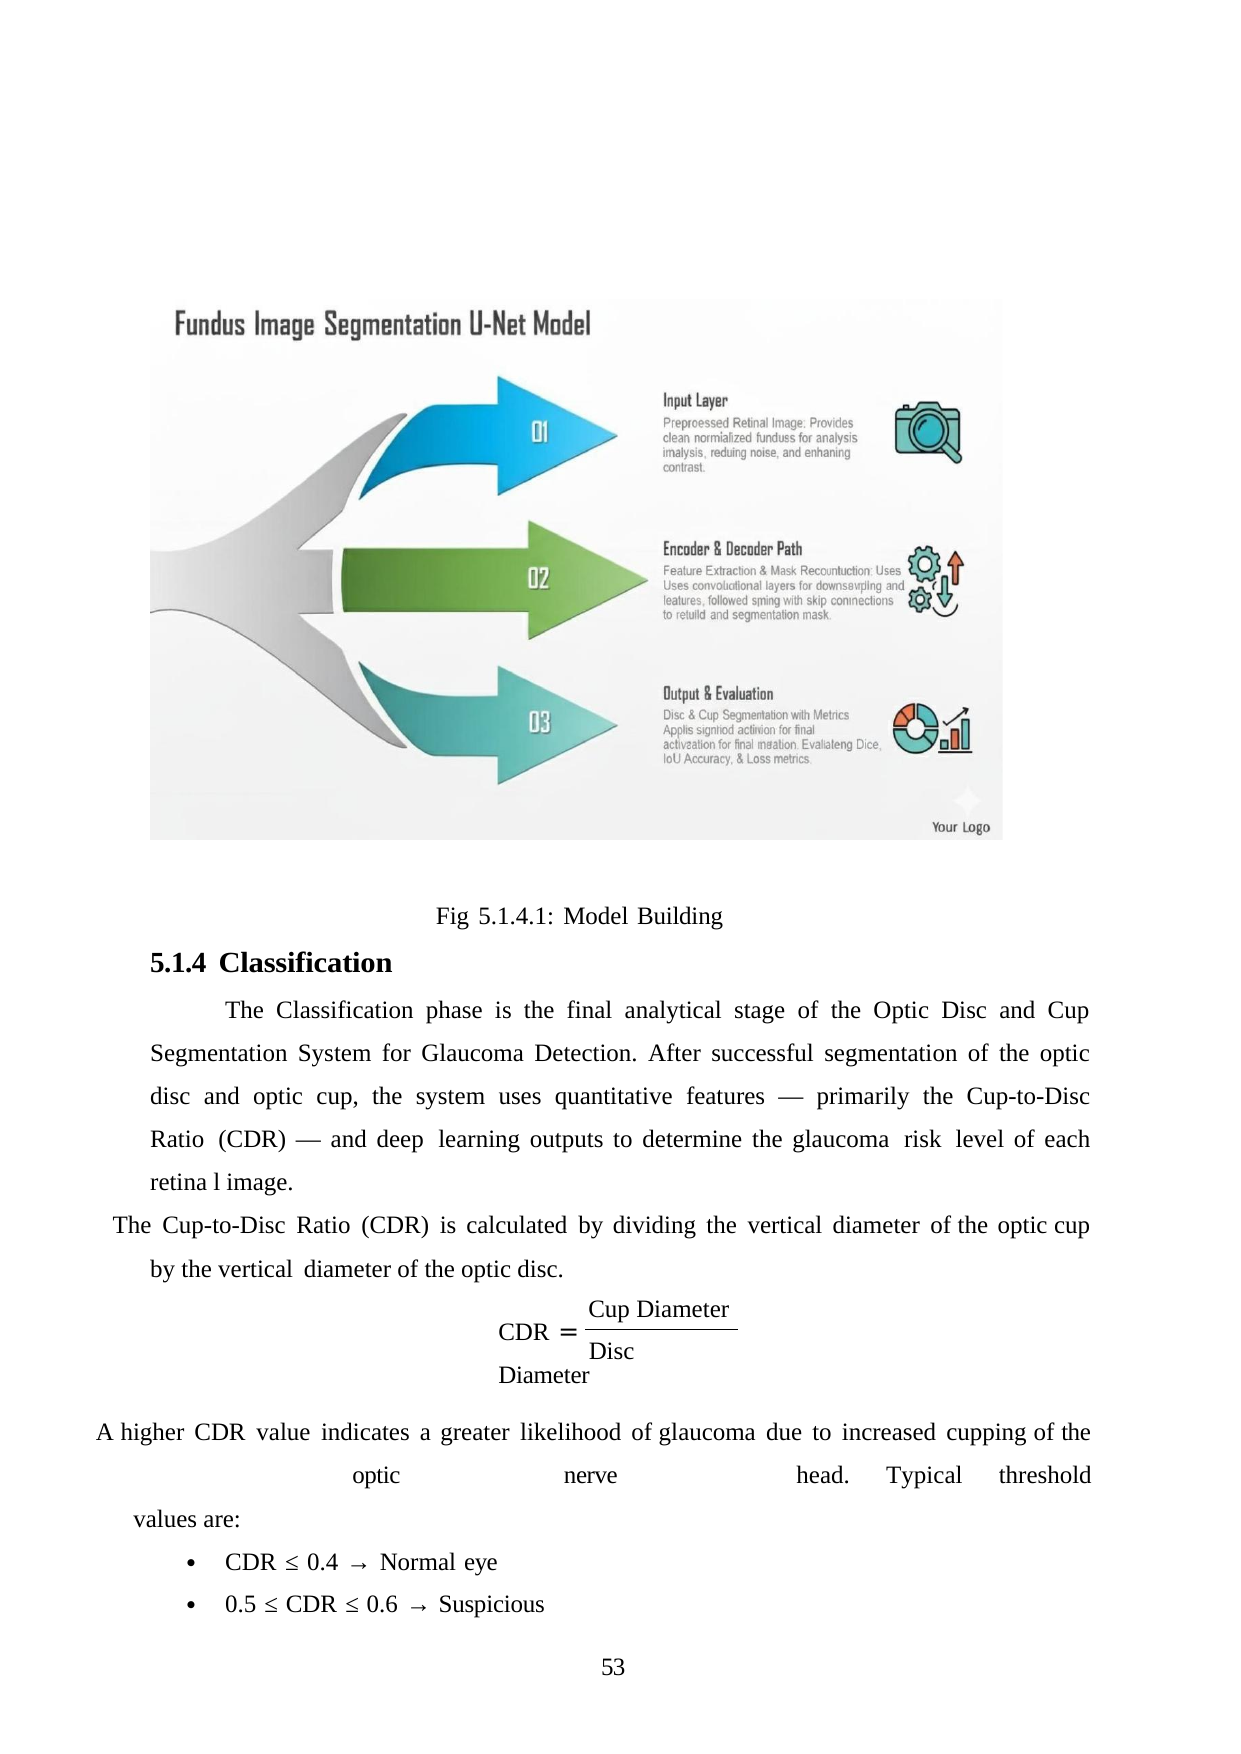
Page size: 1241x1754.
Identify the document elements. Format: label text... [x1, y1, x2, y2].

text A higher CDR value indicates a greater likelihood of glaucoma due to increased cupping of the optic nerve head. Typical threshold values are: [96, 1417, 1092, 1532]
text Fig 5.1.4.1: Model Building [436, 901, 1196, 930]
text The Classification phase is the final analytical stage of the Optic Disc and Cup Segmentation System for Glaucoma Detection. After successful segmentation of the optic disc and optic cup, the system uses quantitative features — primarily the Cup-to-Disc Ratio (CDR) — and deep learning outputs to determine the glaucoma risk level of each retina l image. [150, 995, 1091, 1196]
text The Cup-to-Disc Ratio (CDR) is calculated by dividing the vertical diameter of the optic cup by the vertical diameter of the optic disc. [112, 1211, 1090, 1282]
list 0.5 ≤ CDR ≤ 0.6 → Suspicious [187, 1589, 1196, 1618]
subtitle Classification [150, 945, 1196, 978]
picture [150, 299, 1003, 840]
list CDR ≤ 0.4 → Normal eye [187, 1547, 1196, 1576]
text Cup Diameter CDR = Disc Diameter [498, 1298, 732, 1389]
